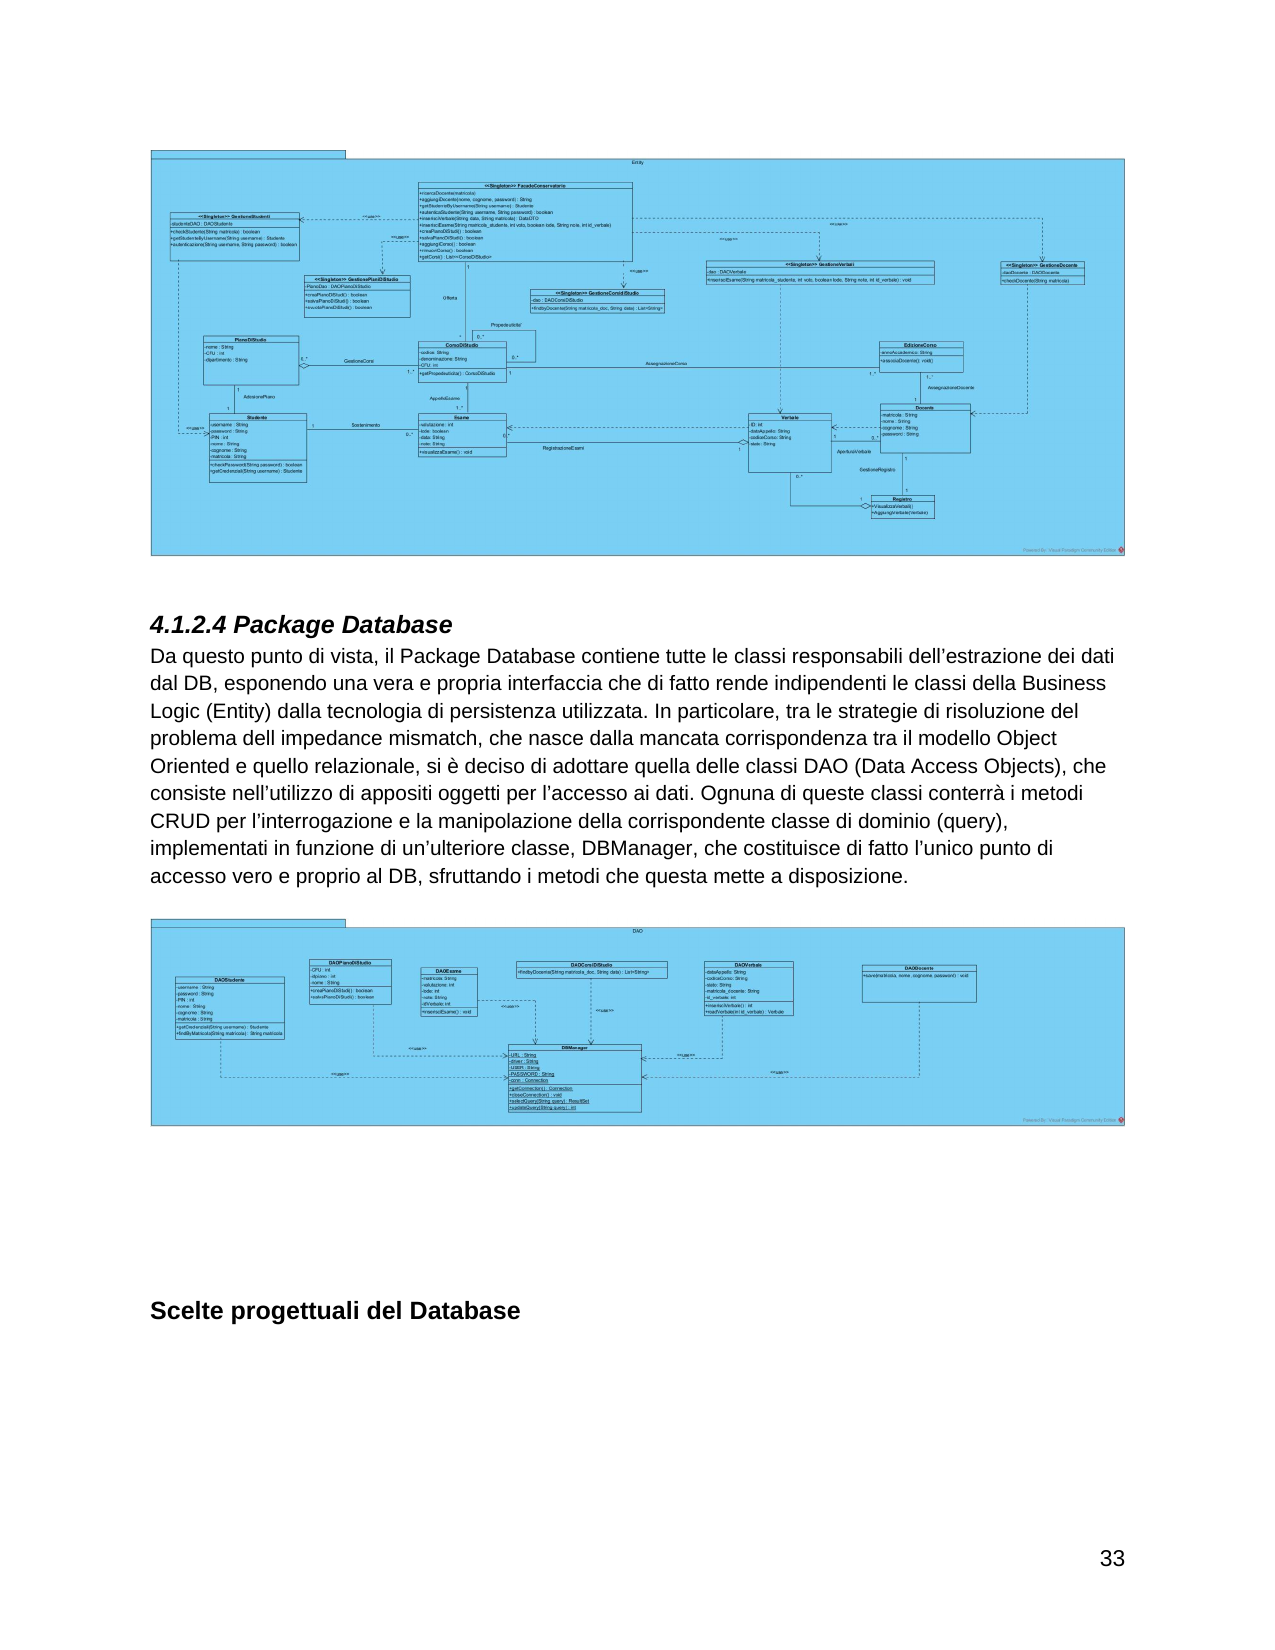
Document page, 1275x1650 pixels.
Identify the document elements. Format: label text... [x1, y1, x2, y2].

picture [150, 918, 1125, 1127]
text Scelte progettuali del Database [150, 1296, 1125, 1324]
picture [150, 150, 1125, 557]
text Da questo punto di vista, il Package Database contiene tutte le classi responsabili dell’estrazione dei dati dal DB, esponendo una vera e propria interfaccia che di fatto rende indipendenti le classi della Business Logic (Entity) dalla tecnologia di persistenza utilizzata. In particolare, tra le strategie di risoluzione del problema dell impedance mismatch, che nasce dalla mancata corrispondenza tra il modello Object Oriented e quello relazionale, si è deciso di adottare quella delle classi DAO (Data Access Objects), che consiste nell’utilizzo di appositi oggetti per l’accesso ai dati. Ognuna di queste classi conterrà i metodi CRUD per l’interrogazione e la manipolazione della corrispondente classe di dominio (query), implementati in funzione di un’ulteriore classe, DBManager, che costituisce di fatto l’unico punto di accesso vero e proprio al DB, sfruttando i metodi che questa mette a disposizione. [150, 643, 1125, 887]
subtitle 4.1.2.4 Package Database [150, 611, 1125, 639]
